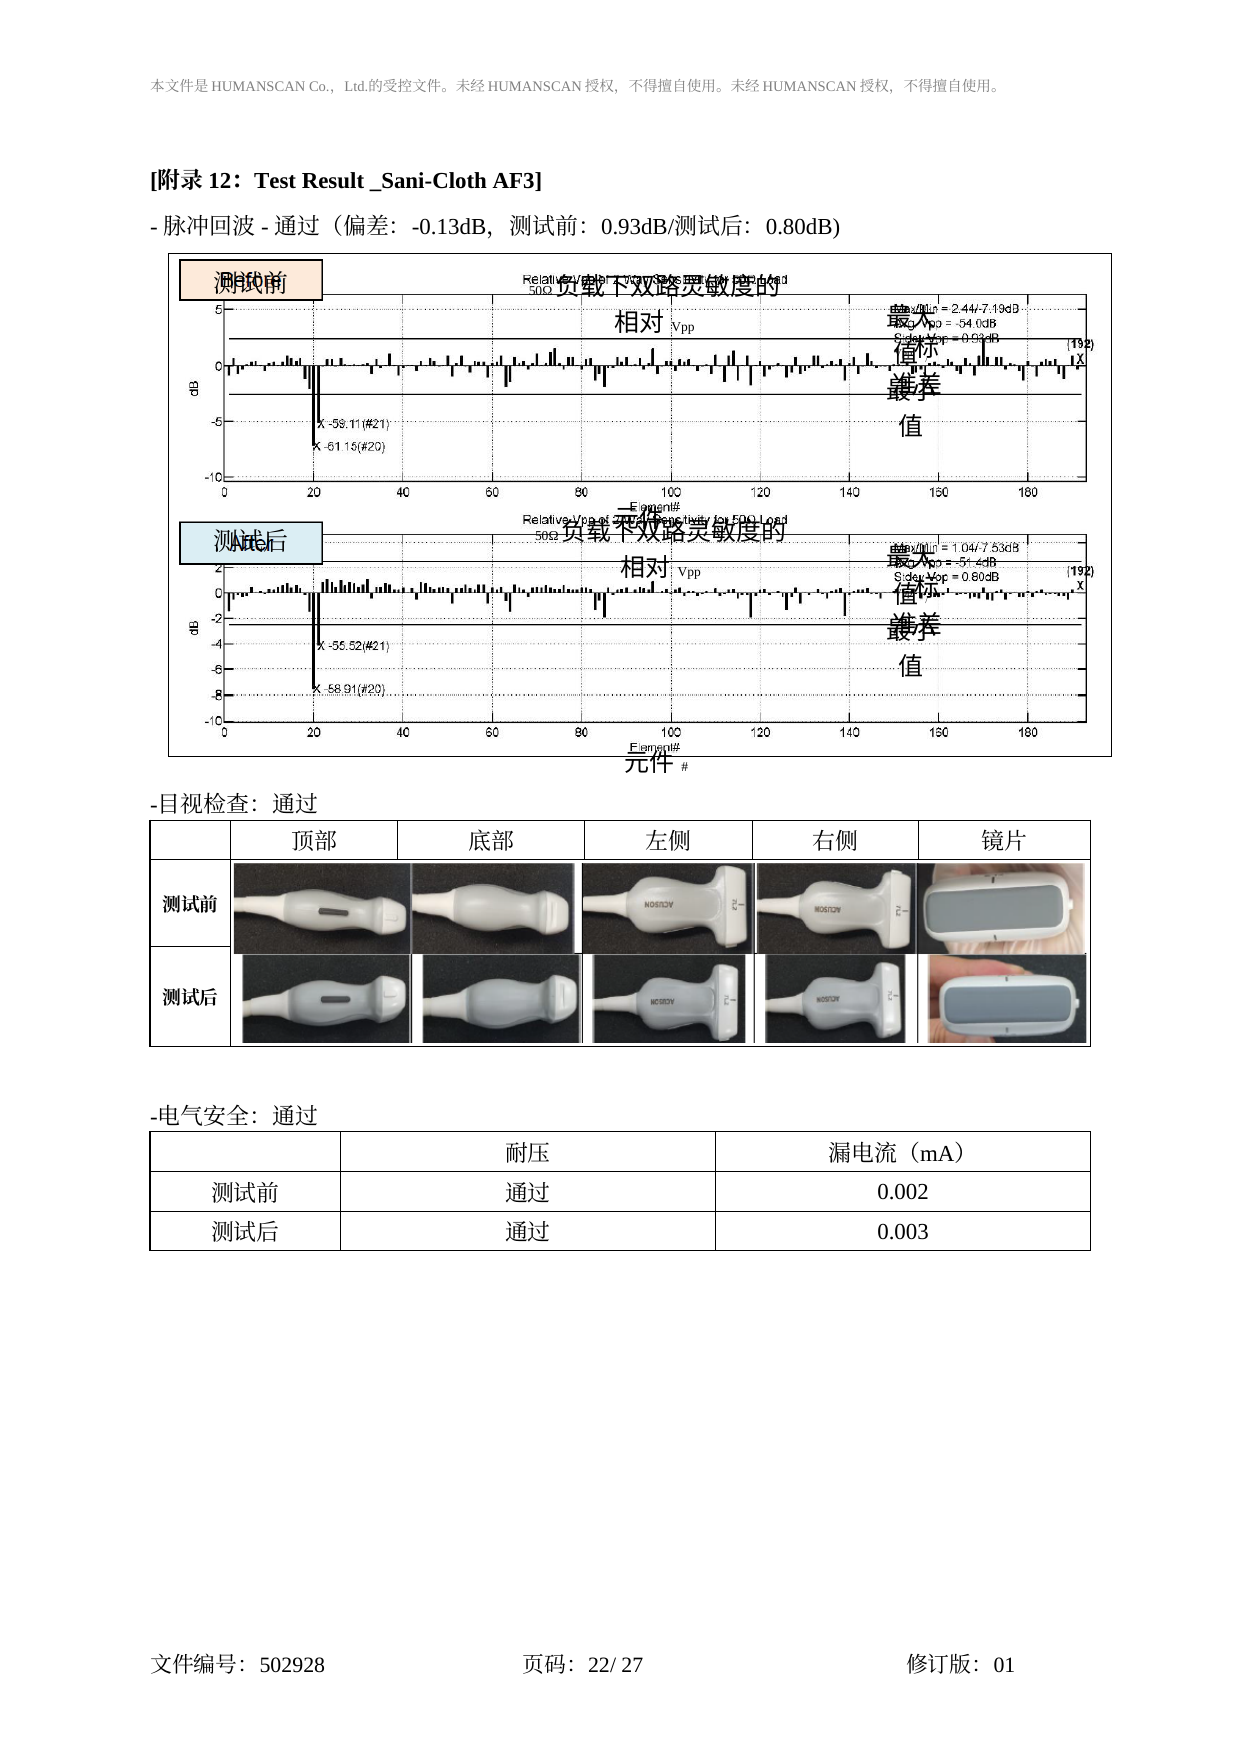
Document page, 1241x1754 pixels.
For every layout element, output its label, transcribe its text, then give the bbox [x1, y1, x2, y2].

table_header [151, 1132, 340, 1171]
text -目视检查：通过 [150, 787, 1090, 819]
text [附录12：Test Result _Sani-Cloth AF3] [150, 162, 1090, 195]
table_header [151, 821, 230, 859]
table_header 右侧 [753, 821, 918, 859]
table_cell 测试前 [151, 860, 230, 946]
picture [169, 254, 1111, 756]
table_header 顶部 [231, 821, 397, 859]
table_header 左侧 [585, 821, 752, 859]
table_header 镜片 [919, 821, 1090, 859]
table_cell 测试前 [151, 1172, 340, 1211]
table_cell 测试后 [151, 1212, 340, 1250]
table_header 耐压 [341, 1132, 715, 1171]
table_cell 通过 [341, 1172, 715, 1211]
table_cell 0.002 [716, 1172, 1090, 1211]
table_cell 通过 [341, 1212, 715, 1250]
table_header 漏电流（mA） [716, 1132, 1090, 1171]
table_cell 测试后 [151, 947, 230, 1046]
table_cell 0.003 [716, 1212, 1090, 1250]
text - 脉冲回波 - 通过（偏差：-0.13dB，测试前：0.93dB/测试后：0.80dB) [150, 208, 1090, 241]
table_cell [231, 860, 1090, 1046]
table_header 底部 [398, 821, 584, 859]
text -电气安全：通过 [150, 1098, 1090, 1131]
